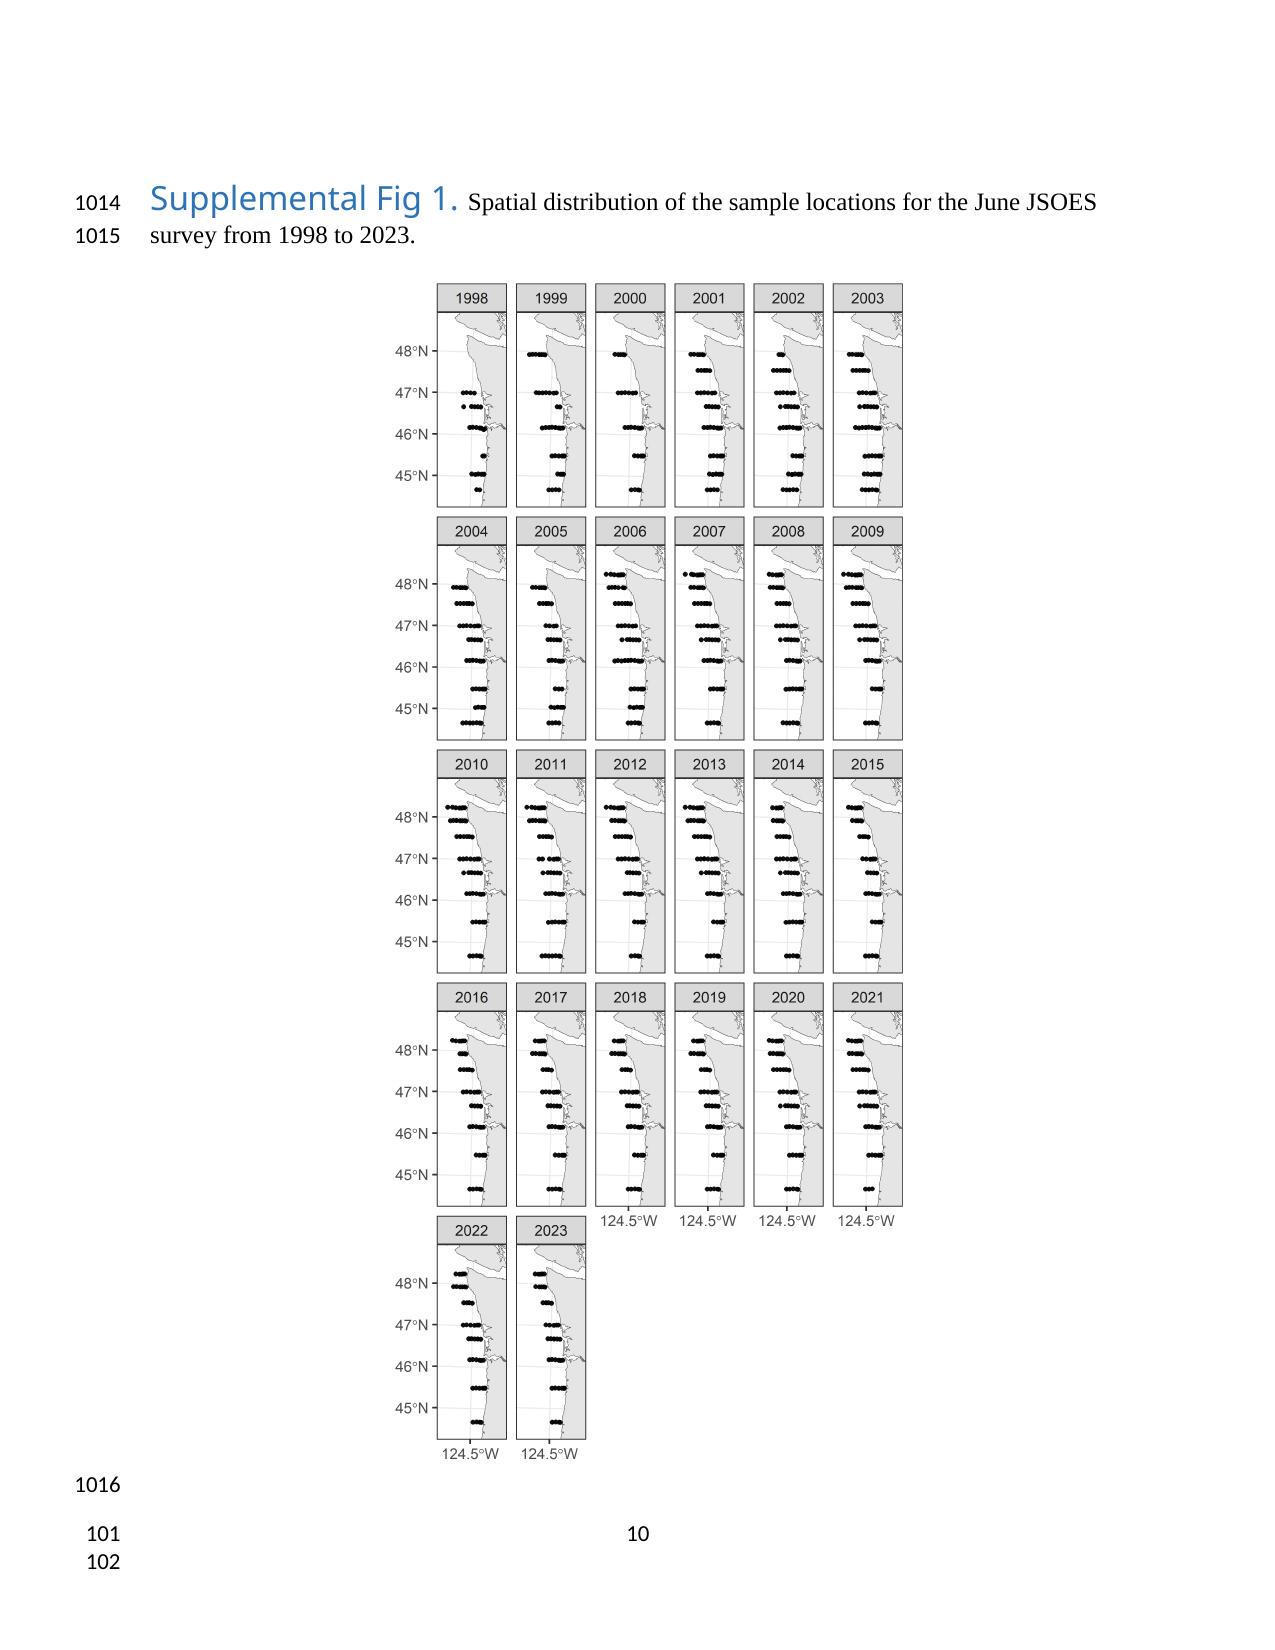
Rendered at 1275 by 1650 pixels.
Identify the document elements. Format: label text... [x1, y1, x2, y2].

picture [150, 274, 1125, 1493]
subtitle Supplemental Fig 1. Spatial distribution of the sample locations for the June JSOES survey from 1998 to 2023. [150, 175, 1125, 249]
